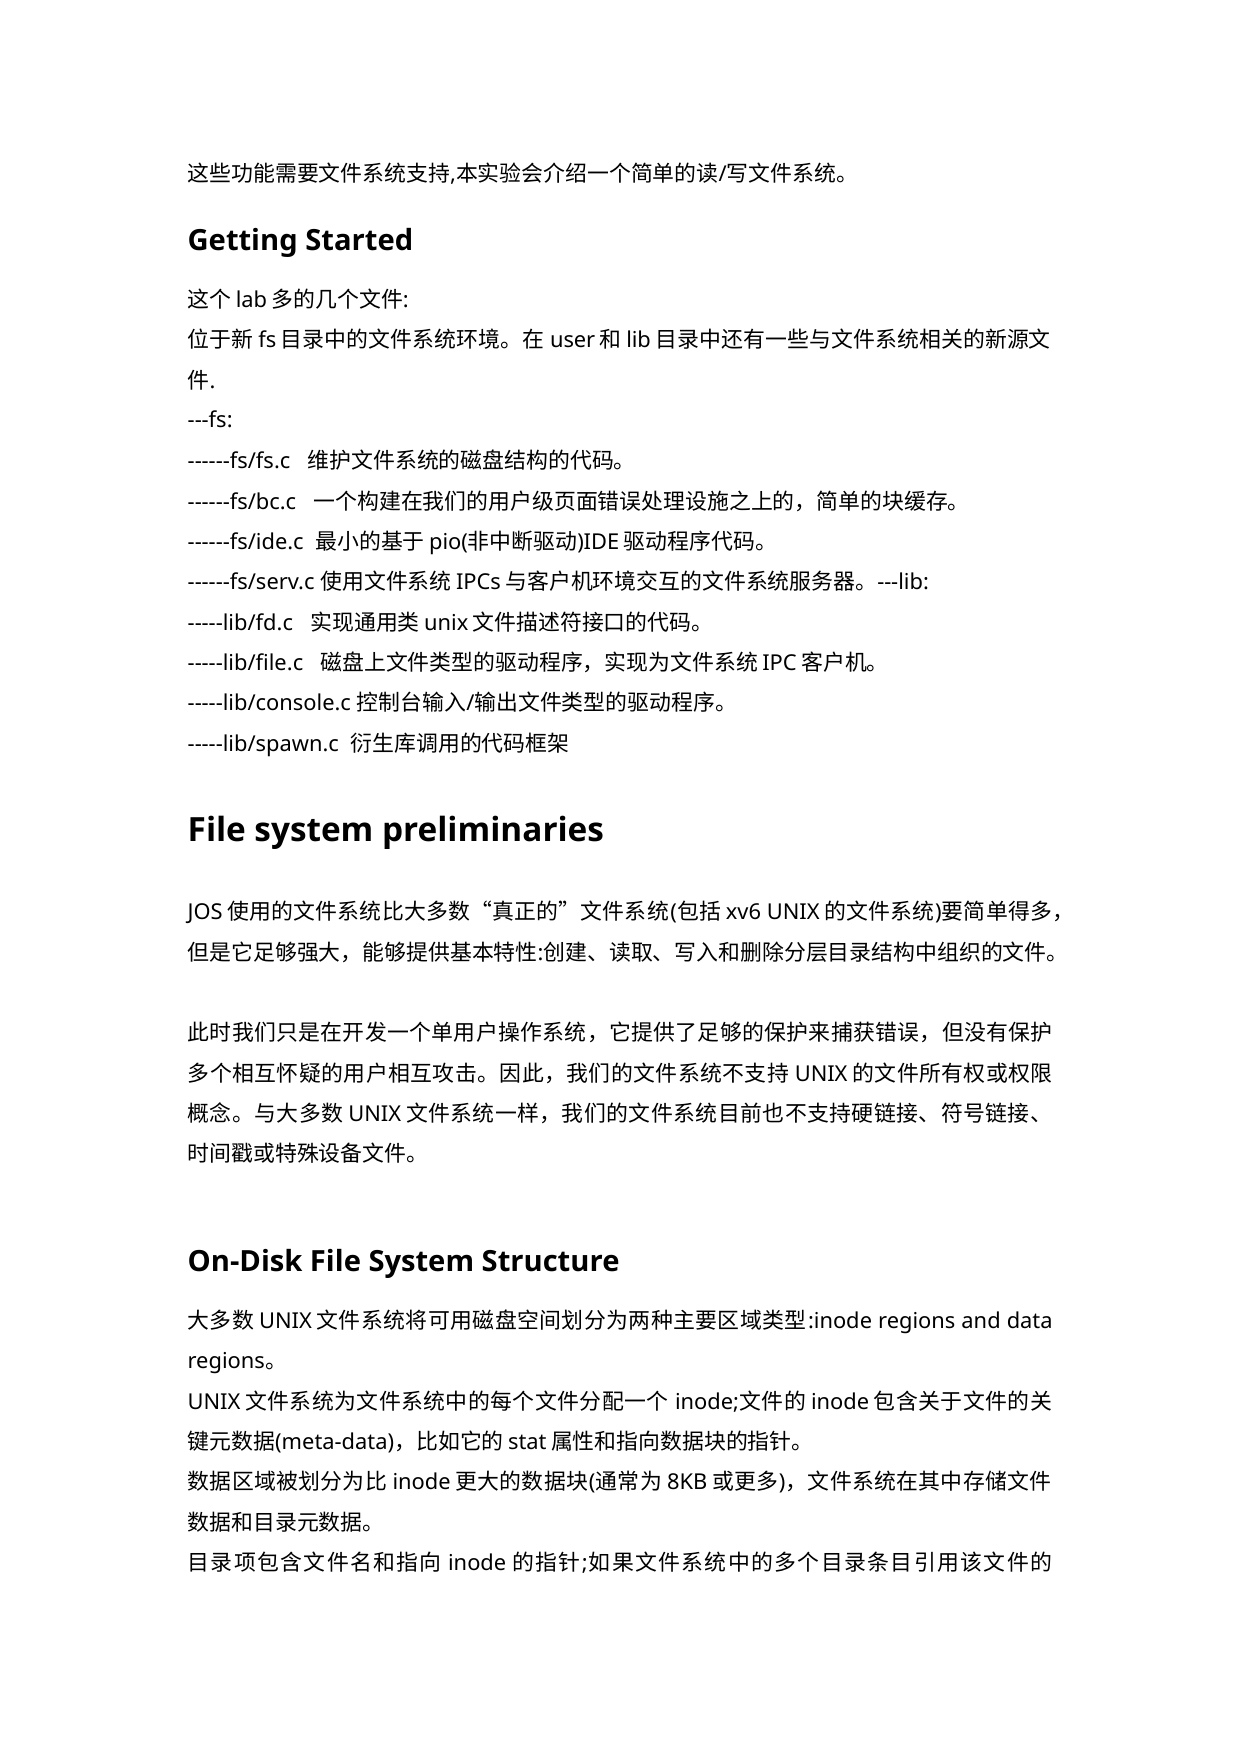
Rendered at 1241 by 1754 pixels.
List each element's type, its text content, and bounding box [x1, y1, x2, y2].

text -----lib/fd.c 实现通用类unix文件描述符接口的代码。 [187, 600, 1053, 641]
text -----lib/console.c 控制台输入/输出文件类型的驱动程序。 [187, 681, 1053, 721]
text UNIX文件系统为文件系统中的每个文件分配一个inode;文件的inode包含关于文件的关键元数据(meta-data)，比如它的stat属性和指向数据块的指针。 [187, 1379, 1053, 1460]
subtitle File system preliminaries [187, 789, 1053, 869]
text -----lib/file.c 磁盘上文件类型的驱动程序，实现为文件系统IPC客户机。 [187, 641, 1053, 681]
text ------fs/bc.c 一个构建在我们的用户级页面错误处理设施之上的，简单的块缓存。 [187, 479, 1053, 520]
subtitle Getting Started [187, 219, 1053, 259]
text ------fs/serv.c 使用文件系统IPCs与客户机环境交互的文件系统服务器。---lib: [187, 560, 1053, 600]
text 这些功能需要文件系统支持,本实验会介绍一个简单的读/写文件系统。 [187, 151, 1053, 192]
text 数据区域被划分为比inode更大的数据块(通常为8KB或更多)，文件系统在其中存储文件数据和目录元数据。 [187, 1460, 1053, 1541]
text JOS使用的文件系统比大多数“真正的”文件系统(包括xv6 UNIX的文件系统)要简单得多，但是它足够强大，能够提供基本特性:创建、读取、写入和删除分层目录结构中组织的文件。 [187, 890, 1053, 971]
text ------fs/fs.c 维护文件系统的磁盘结构的代码。 [187, 439, 1053, 479]
text ---fs: [187, 399, 1053, 439]
text -----lib/spawn.c 衍生库调用的代码框架 [187, 721, 1053, 762]
subtitle On-Disk File System Structure [187, 1240, 1053, 1280]
text 这个lab多的几个文件: [187, 278, 1053, 318]
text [187, 1541, 1053, 1581]
text 位于新fs目录中的文件系统环境。在user和lib目录中还有一些与文件系统相关的新源文件. [187, 318, 1053, 399]
text ------fs/ide.c 最小的基于pio(非中断驱动)IDE驱动程序代码。 [187, 520, 1053, 560]
text 此时我们只是在开发一个单用户操作系统，它提供了足够的保护来捕获错误，但没有保护多个相互怀疑的用户相互攻击。因此，我们的文件系统不支持UNIX的文件所有权或权限概念。与大多数UNIX文件系统一样，我们的文件系统目前也不支持硬链接、符号链接、时间戳或特殊设备文件。 [187, 1011, 1053, 1172]
text 大多数UNIX文件系统将可用磁盘空间划分为两种主要区域类型:inode regions and data regions。 [187, 1299, 1053, 1379]
